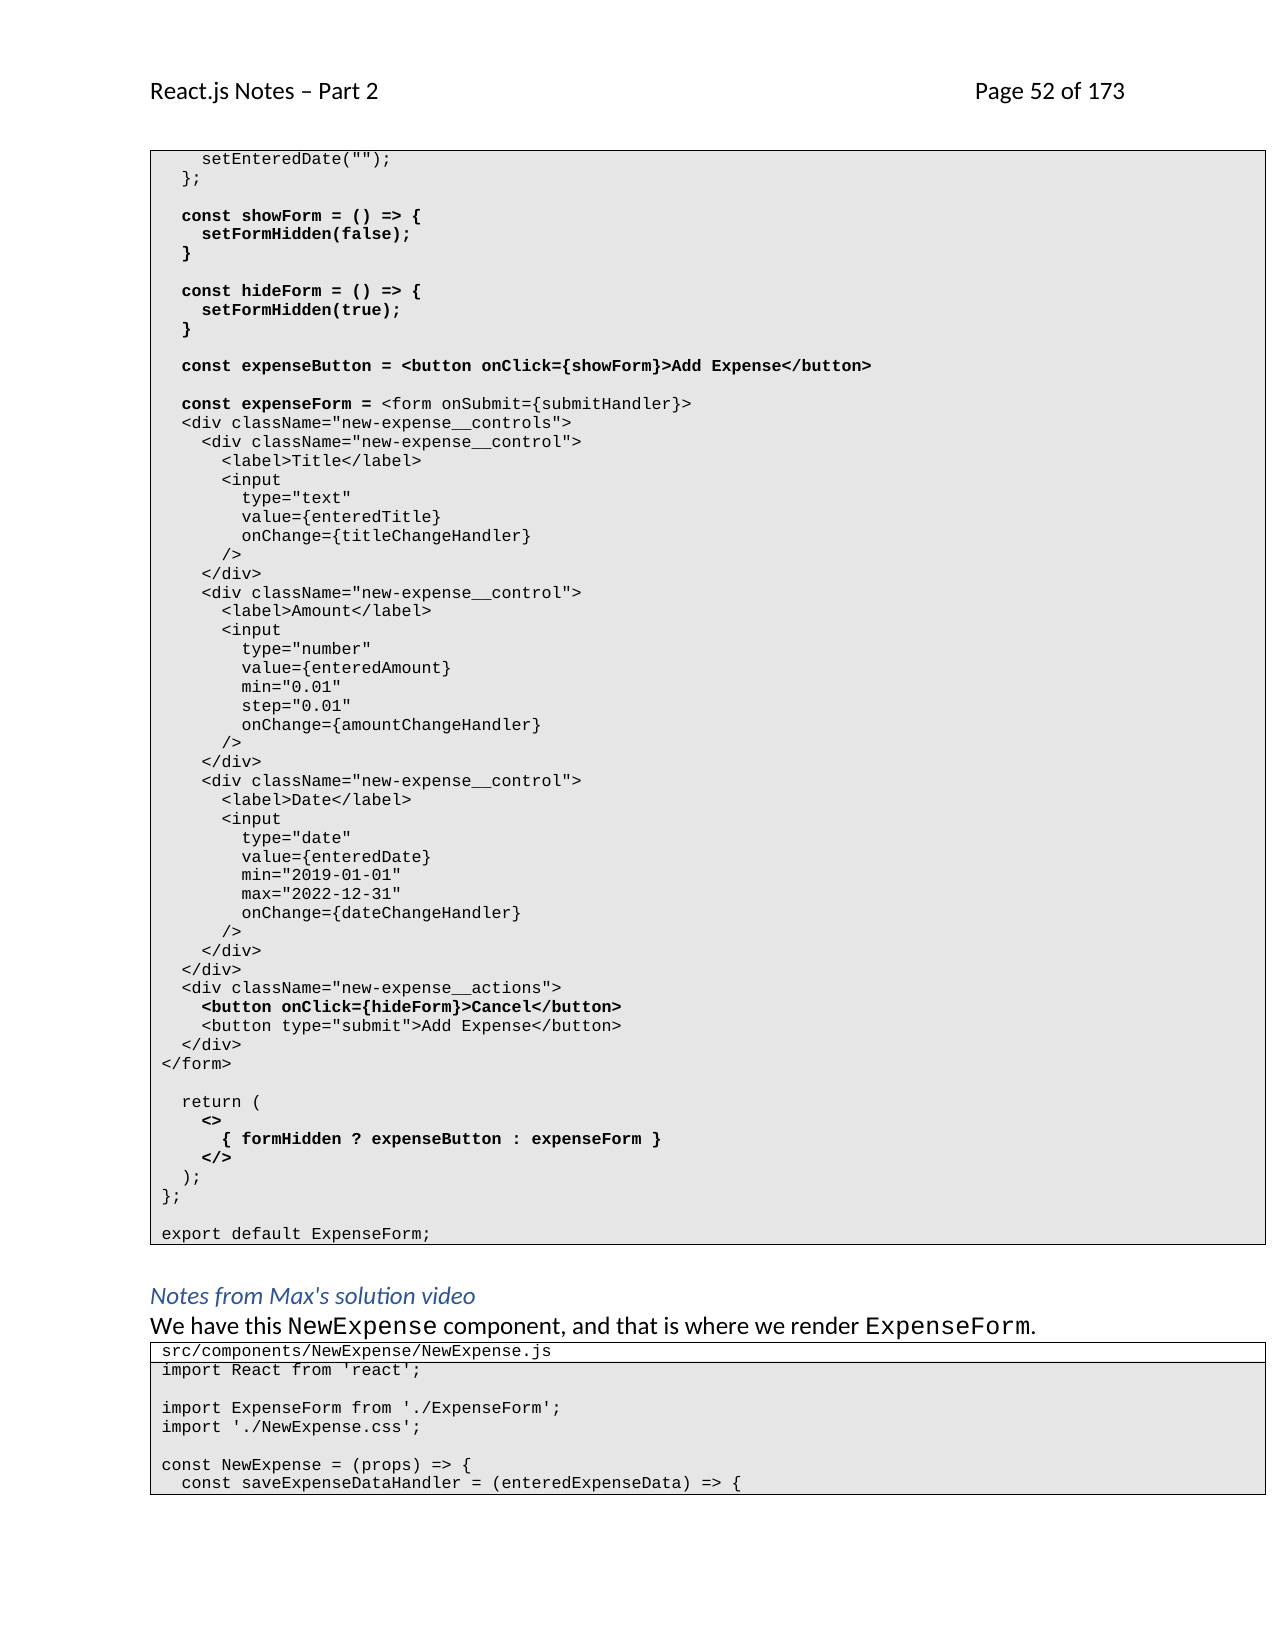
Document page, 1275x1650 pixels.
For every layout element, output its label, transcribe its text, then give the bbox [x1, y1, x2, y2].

text We have this NewExpense component, and that is where we render ExpenseForm. [150, 1310, 1125, 1342]
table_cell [151, 1363, 1265, 1494]
table_header src/components/NewExpense/NewExpense.js [151, 1343, 1265, 1361]
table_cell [151, 151, 1265, 1244]
subtitle Notes from Max's solution video [150, 1280, 1125, 1310]
